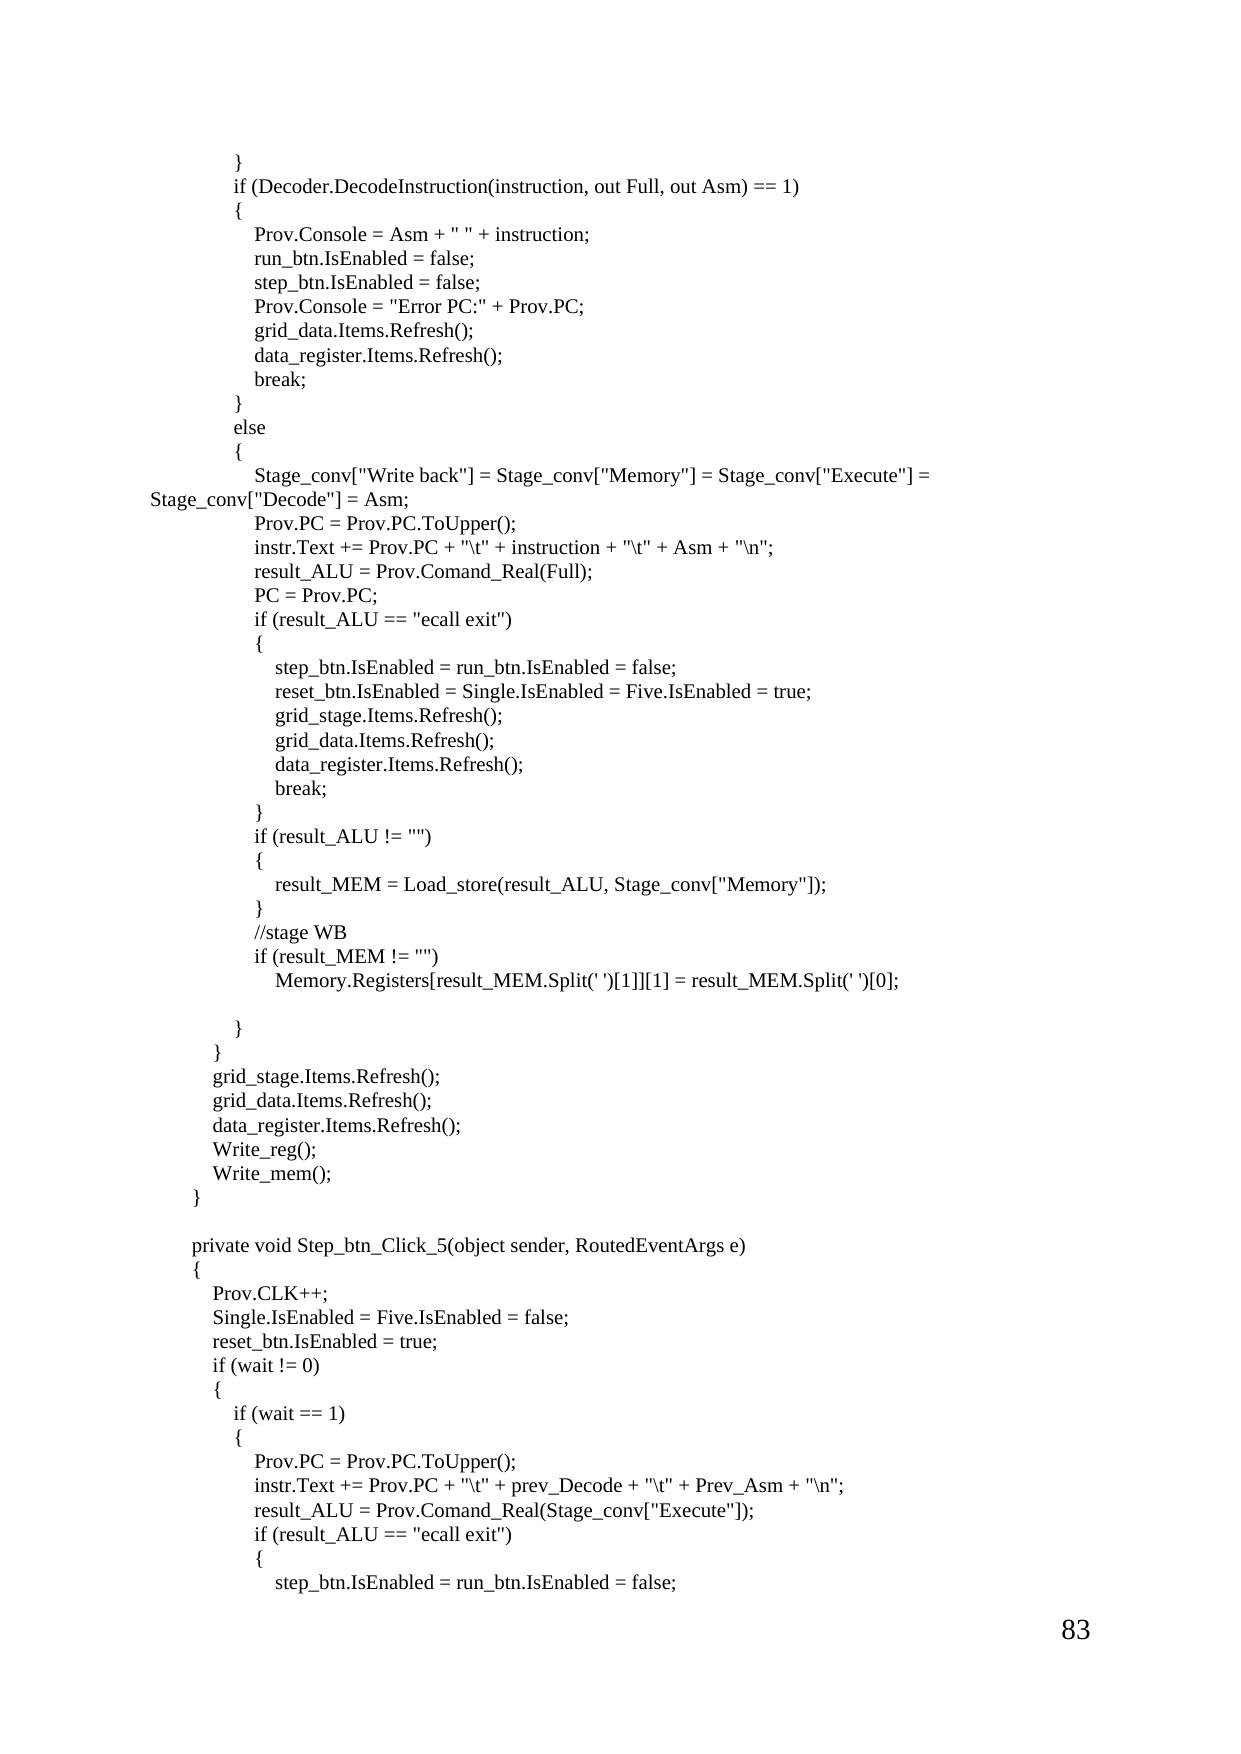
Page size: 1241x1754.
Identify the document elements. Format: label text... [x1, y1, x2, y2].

text if (result_ALU == "ecall exit") [150, 607, 1090, 631]
text { [150, 848, 1090, 872]
text if (result_ALU == "ecall exit") [150, 1522, 1090, 1546]
text } [150, 896, 1090, 920]
text grid_data.Items.Refresh(); [150, 1088, 1090, 1112]
text result_ALU = Prov.Comand_Real(Full); [150, 559, 1090, 583]
text data_register.Items.Refresh(); [150, 342, 1090, 367]
text { [150, 1257, 1090, 1281]
text } [150, 1040, 1090, 1064]
text result_ALU = Prov.Comand_Real(Stage_conv["Execute"]); [150, 1497, 1090, 1522]
text { [150, 198, 1090, 222]
text break; [150, 367, 1090, 391]
text Single.IsEnabled = Five.IsEnabled = false; [150, 1305, 1090, 1329]
text step_btn.IsEnabled = run_btn.IsEnabled = false; [150, 1570, 1090, 1594]
text { [150, 1425, 1090, 1449]
text step_btn.IsEnabled = false; [150, 270, 1090, 294]
text data_register.Items.Refresh(); [150, 1112, 1090, 1137]
text Prov.Console = Asm + " " + instruction; [150, 222, 1090, 246]
text private void Step_btn_Click_5(object sender, RoutedEventArgs e) [150, 1233, 1090, 1257]
text } [150, 391, 1090, 415]
text grid_stage.Items.Refresh(); [150, 1064, 1090, 1088]
text instr.Text += Prov.PC + "\t" + instruction + "\t" + Asm + "\n"; [150, 535, 1090, 559]
text Prov.PC = Prov.PC.ToUpper(); [150, 511, 1090, 535]
text } [150, 1016, 1090, 1040]
text PC = Prov.PC; [150, 583, 1090, 607]
text if (wait == 1) [150, 1401, 1090, 1425]
text grid_data.Items.Refresh(); [150, 727, 1090, 752]
text grid_data.Items.Refresh(); [150, 318, 1090, 342]
text Stage_conv["Write back"] = Stage_conv["Memory"] = Stage_conv["Execute"] = Stage_conv["Decode"] = Asm; [150, 463, 1090, 511]
text Write_reg(); [150, 1137, 1090, 1161]
text step_btn.IsEnabled = run_btn.IsEnabled = false; [150, 655, 1090, 679]
text else [150, 415, 1090, 439]
text { [150, 1377, 1090, 1401]
text if (result_MEM != "") [150, 944, 1090, 968]
text Write_mem(); [150, 1161, 1090, 1185]
text Prov.PC = Prov.PC.ToUpper(); [150, 1449, 1090, 1473]
text run_btn.IsEnabled = false; [150, 246, 1090, 270]
text { [150, 439, 1090, 463]
text if (wait != 0) [150, 1353, 1090, 1377]
text result_MEM = Load_store(result_ALU, Stage_conv["Memory"]); [150, 872, 1090, 896]
text } [150, 800, 1090, 824]
text } [150, 150, 1090, 174]
text Prov.Console = "Error PC:" + Prov.PC; [150, 294, 1090, 318]
text data_register.Items.Refresh(); [150, 752, 1090, 776]
text if (Decoder.DecodeInstruction(instruction, out Full, out Asm) == 1) [150, 174, 1090, 198]
text grid_stage.Items.Refresh(); [150, 703, 1090, 727]
text break; [150, 776, 1090, 800]
text { [150, 1546, 1090, 1570]
text if (result_ALU != "") [150, 824, 1090, 848]
text reset_btn.IsEnabled = true; [150, 1329, 1090, 1353]
text { [150, 631, 1090, 655]
text Memory.Registers[result_MEM.Split(' ')[1]][1] = result_MEM.Split(' ')[0]; [150, 968, 1090, 992]
text instr.Text += Prov.PC + "\t" + prev_Decode + "\t" + Prev_Asm + "\n"; [150, 1473, 1090, 1497]
text Prov.CLK++; [150, 1281, 1090, 1305]
text } [150, 1185, 1090, 1209]
text //stage WB [150, 920, 1090, 944]
text reset_btn.IsEnabled = Single.IsEnabled = Five.IsEnabled = true; [150, 679, 1090, 703]
